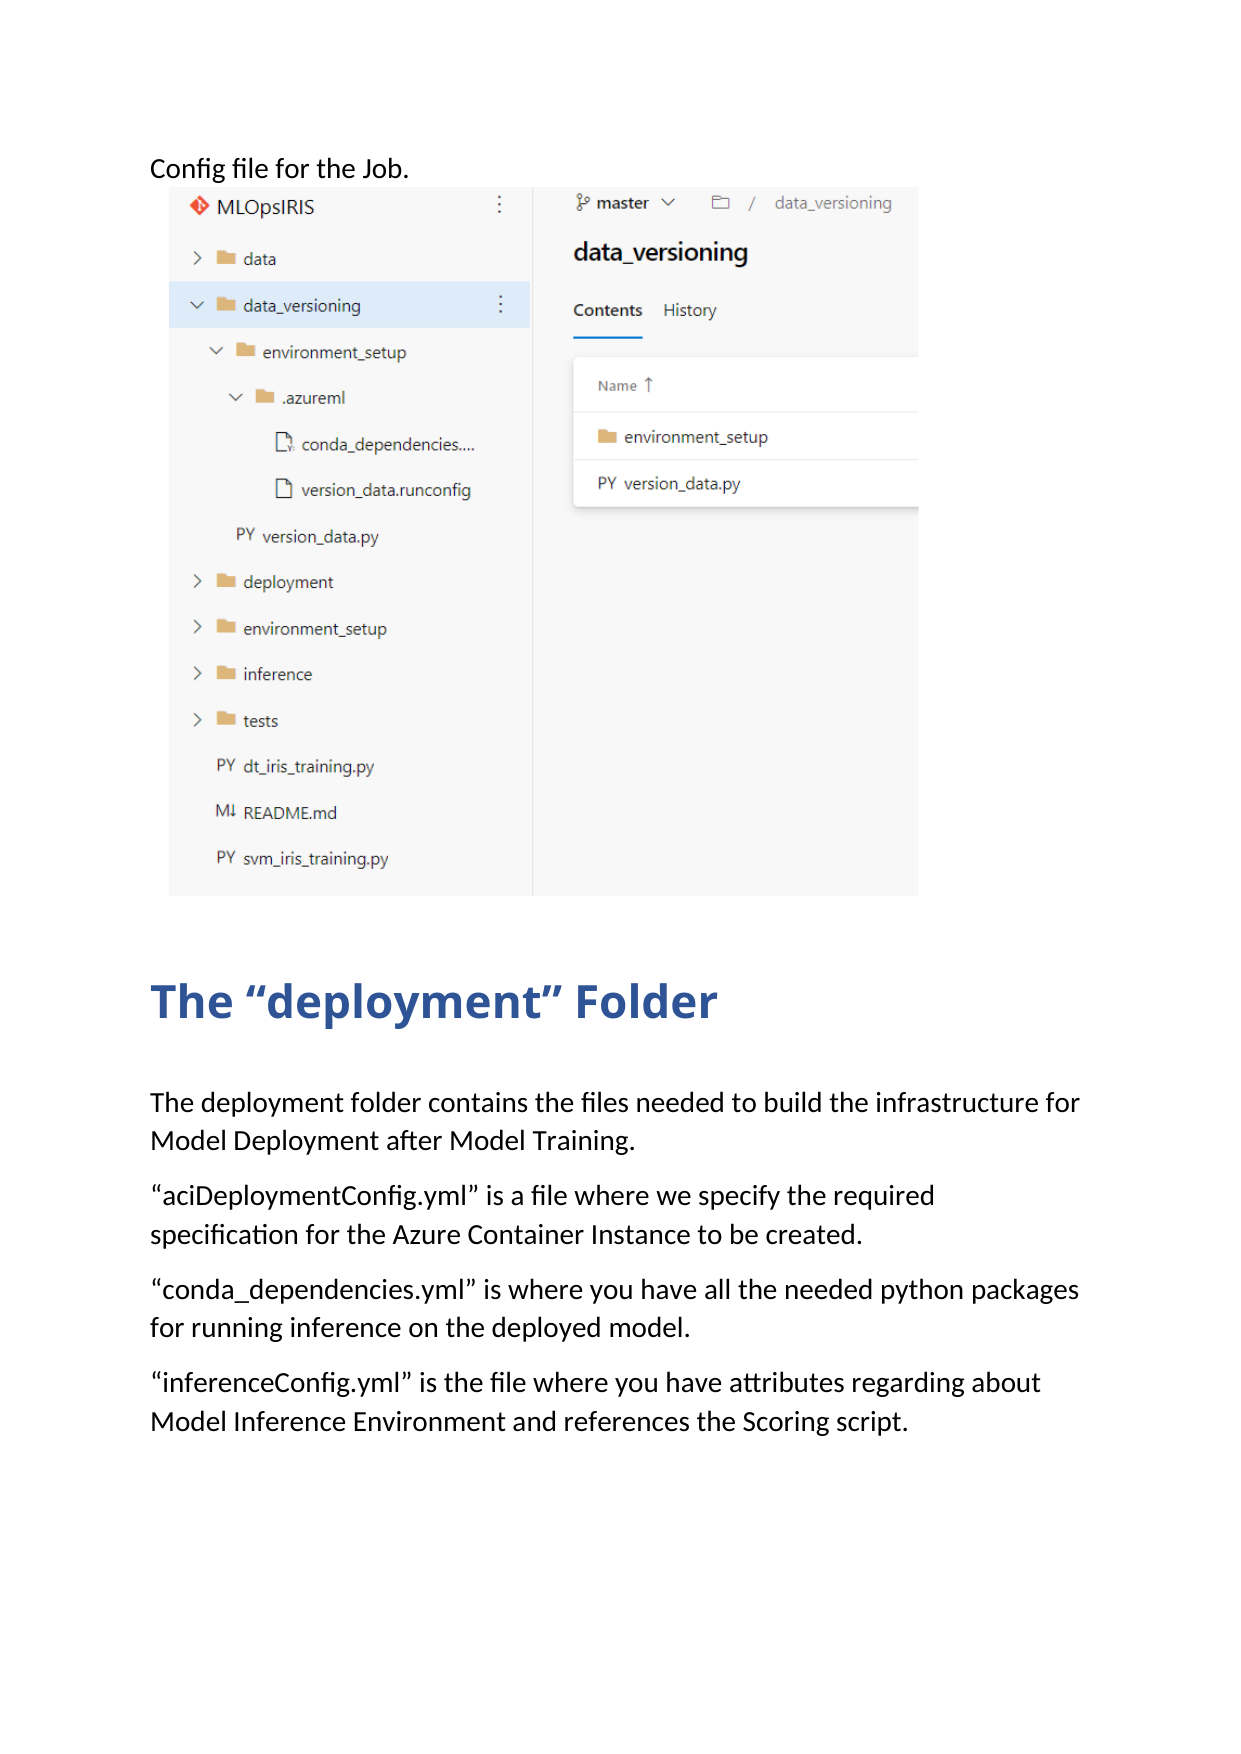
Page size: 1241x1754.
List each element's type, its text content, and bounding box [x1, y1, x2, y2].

text “conda_dependencies.yml” is where you have all the needed python packages for running inference on the deployed model. [150, 1271, 1090, 1345]
text “inferenceConfig.yml” is the file where you have attributes regarding about Model Inference Environment and references the Scoring script. [150, 1364, 1090, 1438]
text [150, 150, 1090, 896]
subtitle The “deployment” Folder [150, 970, 1090, 1032]
text The deployment folder contains the files needed to build the infrastructure for Model Deployment after Model Training. [150, 1084, 1090, 1158]
text “aciDeploymentConfig.yml” is a file where we specify the required specification for the Azure Container Instance to be created. [150, 1177, 1090, 1251]
